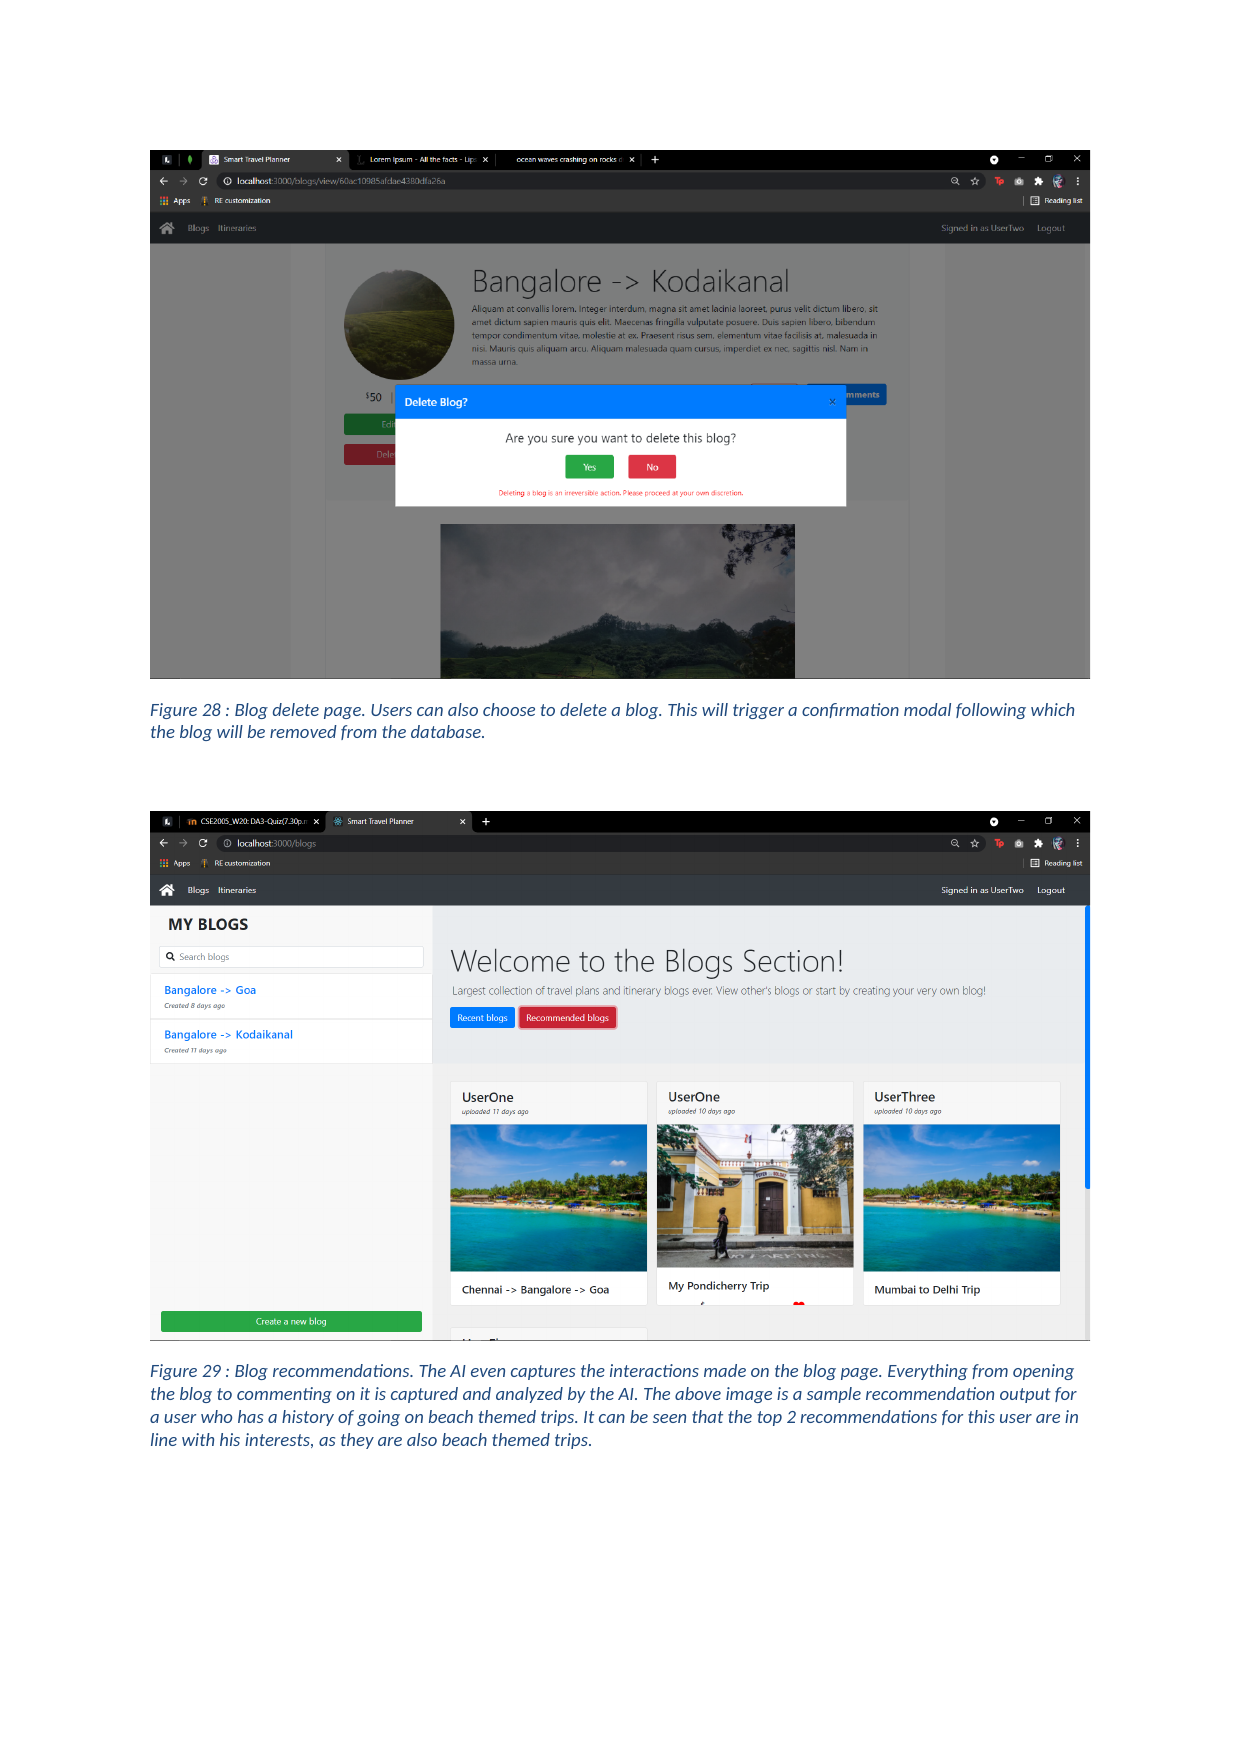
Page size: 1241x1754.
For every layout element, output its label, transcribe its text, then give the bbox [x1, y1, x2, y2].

picture [150, 150, 1091, 679]
text Figure 28 : Blog delete page. Users can also choose to delete a blog. This will trigger a confirmation modal following which the blog will be removed from the database. [150, 698, 1090, 743]
text Figure 29 : Blog recommendations. The AI even captures the interactions made on the blog page. Everything from opening the blog to commenting on it is captured and analyzed by the AI. The above image is a sample recommendation output for a user who has a history of going on beach themed trips. It can be seen that the top 2 recommendations for this user are in line with his interests, as they are also beach themed trips. [150, 1359, 1090, 1451]
picture [150, 811, 1091, 1341]
